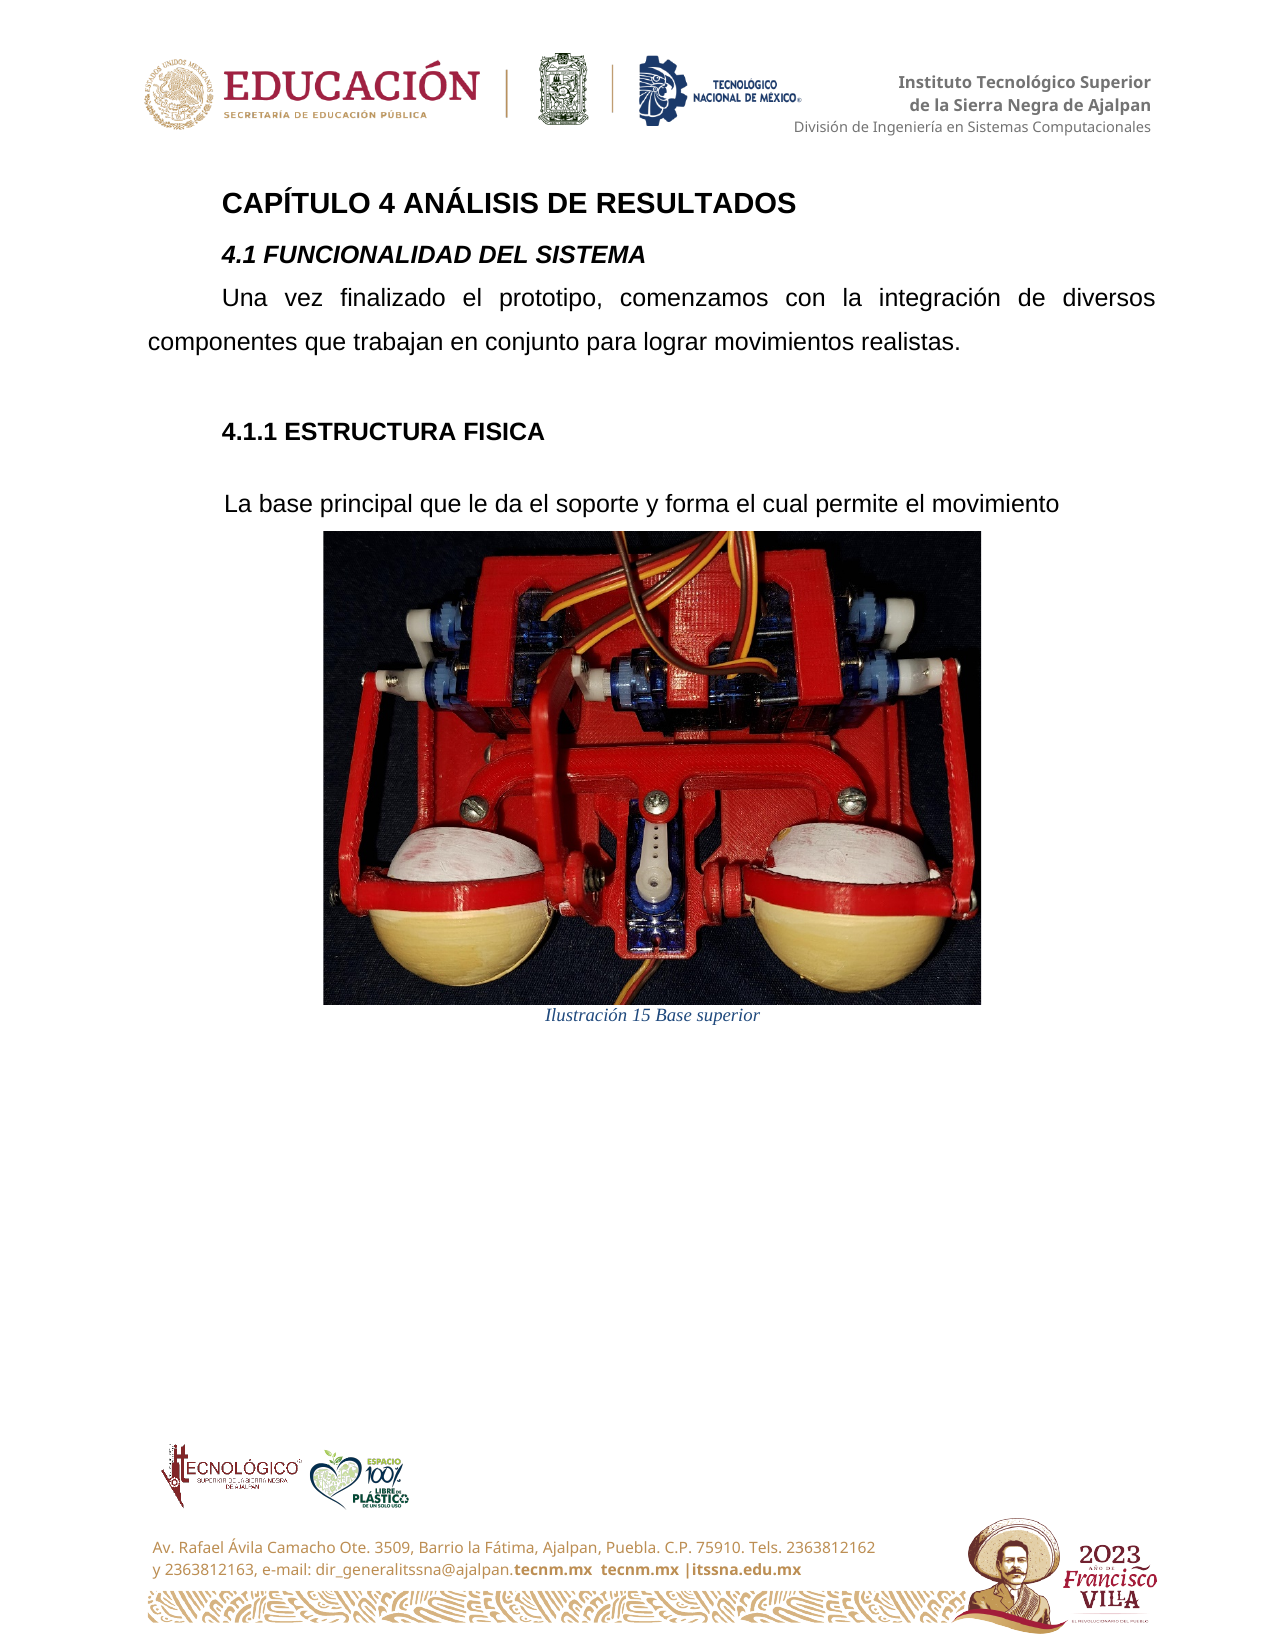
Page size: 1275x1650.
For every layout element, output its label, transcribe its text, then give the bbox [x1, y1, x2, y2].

picture [160, 1442, 414, 1513]
text Ilustración 15 Base superior [148, 1004, 1157, 1026]
text La base principal que le da el soporte y forma el cual permite el movimiento [148, 489, 1157, 517]
picture [323, 531, 982, 1005]
picture [596, 54, 808, 126]
text Una vez finalizado el prototipo, comenzamos con la integración de diversos componentes que trabajan en conjunto para lograr movimientos realistas. [148, 283, 1157, 355]
picture [538, 53, 589, 125]
subtitle CAPÍTULO 4 ANÁLISIS DE RESULTADOS [148, 186, 1157, 219]
subtitle 4.1.1 ESTRUCTURA FISICA [148, 417, 1157, 446]
picture [137, 59, 531, 130]
picture [147, 1518, 1158, 1634]
subtitle 4.1 FUNCIONALIDAD DEL SISTEMA [148, 240, 1157, 269]
